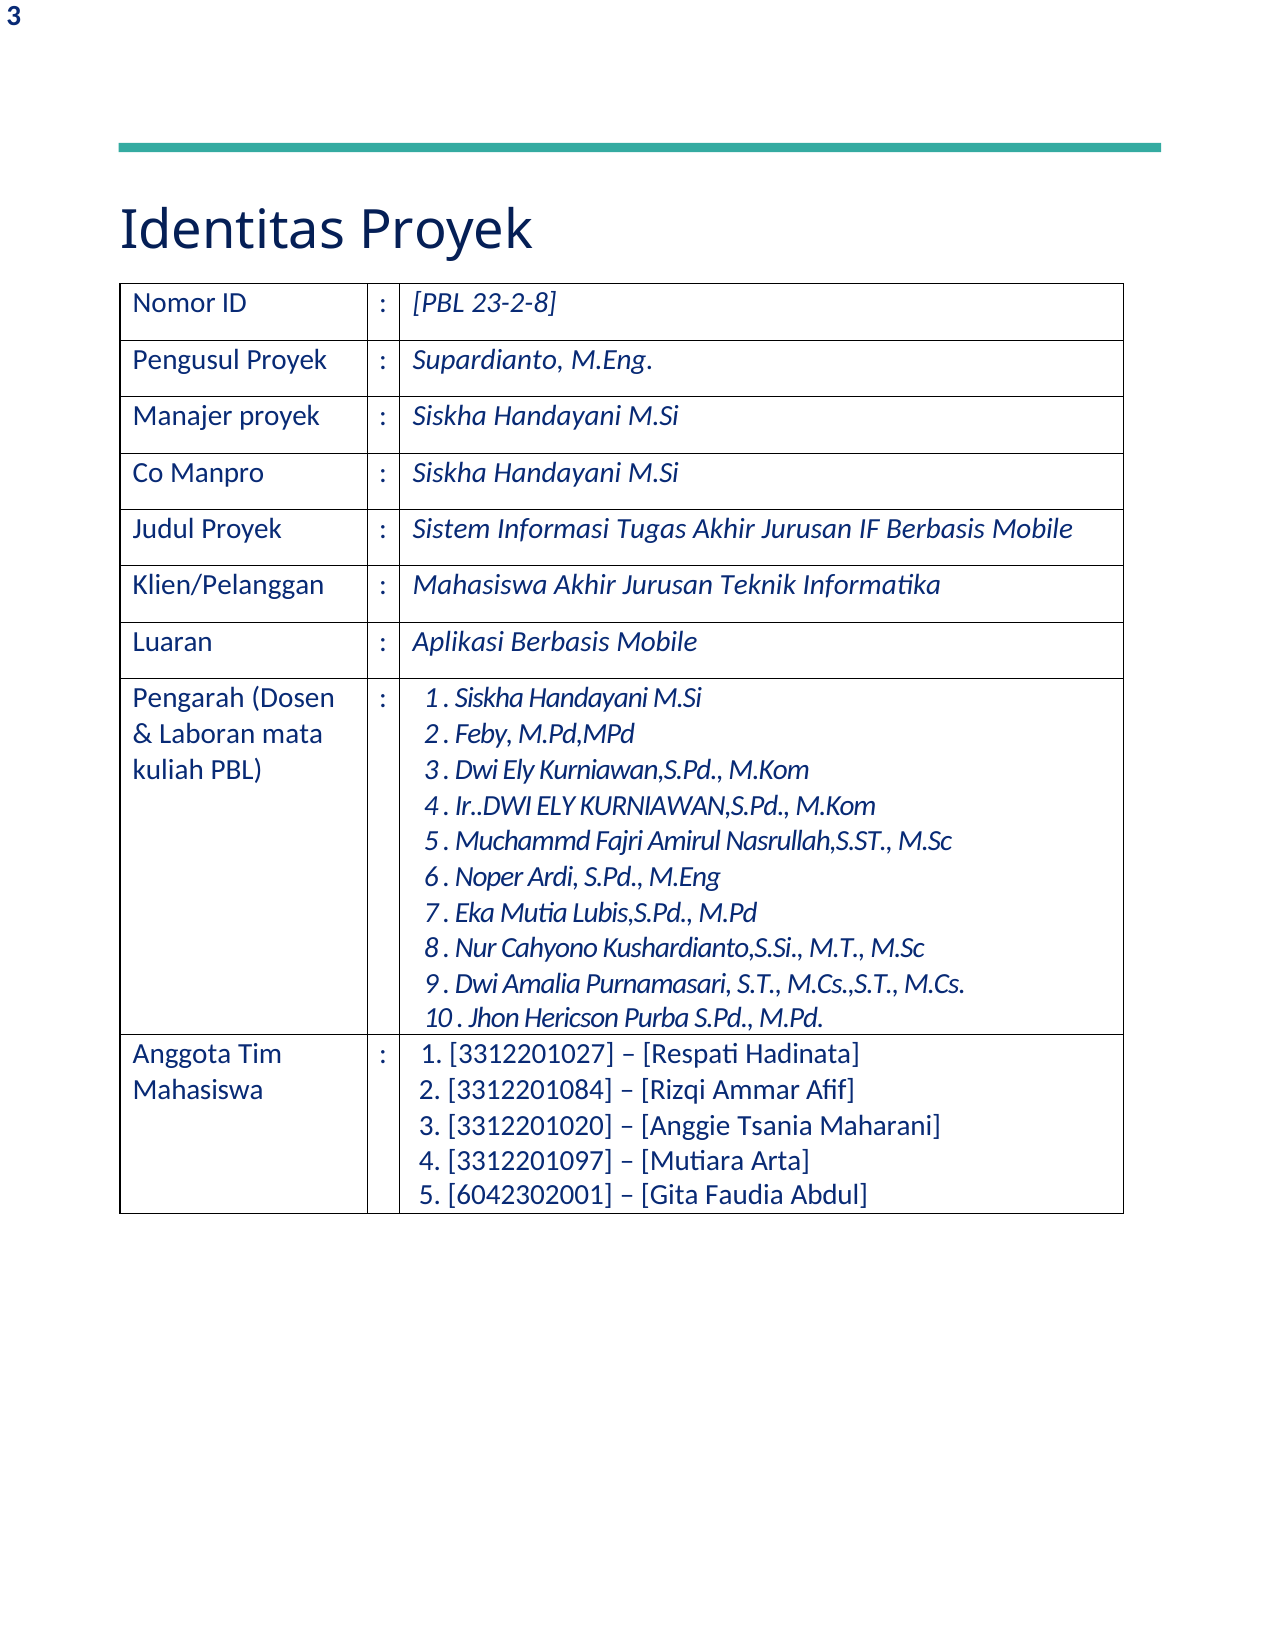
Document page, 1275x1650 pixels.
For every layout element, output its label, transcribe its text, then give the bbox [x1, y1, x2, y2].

table_cell : [368, 566, 399, 622]
table_cell Co Manpro [121, 454, 367, 509]
table_cell Pengusul Proyek [121, 341, 367, 396]
table_cell Judul Proyek [121, 510, 367, 565]
table_cell Siskha Handayani M.Si [400, 454, 1123, 509]
table_header : [368, 284, 399, 340]
table_cell : [368, 454, 399, 509]
table_cell Klien/Pelanggan [121, 566, 367, 622]
table_cell : [368, 679, 399, 1034]
table_cell Anggota Tim Mahasiswa [121, 1035, 367, 1213]
subtitle Identitas Proyek [120, 191, 1204, 265]
table_cell Pengarah (Dosen & Laboran mata kuliah PBL) [121, 679, 367, 1034]
table_cell : [368, 341, 399, 396]
table_cell : [368, 510, 399, 565]
table_cell Siskha Handayani M.Si [400, 397, 1123, 453]
table_cell 1 . Siskha Handayani M.Si 2 . Feby, M.Pd,MPd 3 . Dwi Ely Kurniawan,S.Pd., M.Kom 4 . Ir..DWI ELY KURNIAWAN,S.Pd., M.Kom 5 . Muchammd Fajri Amirul Nasrullah,S.ST., M.Sc 6 . Noper Ardi, S.Pd., M.Eng 7 . Eka Mutia Lubis,S.Pd., M.Pd 8 . Nur Cahyono Kushardianto,S.Si., M.T., M.Sc 9 . Dwi Amalia Purnamasari, S.T., M.Cs.,S.T., M.Cs. 10 . Jhon Hericson Purba S.Pd., M.Pd. [400, 679, 1123, 1034]
table_cell : [368, 1035, 399, 1213]
table_cell : [368, 623, 399, 678]
table_cell Manajer proyek [121, 397, 367, 453]
table_cell [3312201027] – [Respati Hadinata] [3312201084] – [Rizqi Ammar Afif] [3312201020] – [Anggie Tsania Maharani] [3312201097] – [Mutiara Arta] [6042302001] – [Gita Faudia Abdul] [400, 1035, 1123, 1213]
table_cell Supardianto, M.Eng. [400, 341, 1123, 396]
table_cell Mahasiswa Akhir Jurusan Teknik Informatika [400, 566, 1123, 622]
table_cell : [368, 397, 399, 453]
table_cell Aplikasi Berbasis Mobile [400, 623, 1123, 678]
table_header [PBL 23-2-8] [400, 284, 1123, 340]
table_cell Luaran [121, 623, 367, 678]
table_header Nomor ID [121, 284, 367, 340]
table_cell Sistem Informasi Tugas Akhir Jurusan IF Berbasis Mobile [400, 510, 1123, 565]
